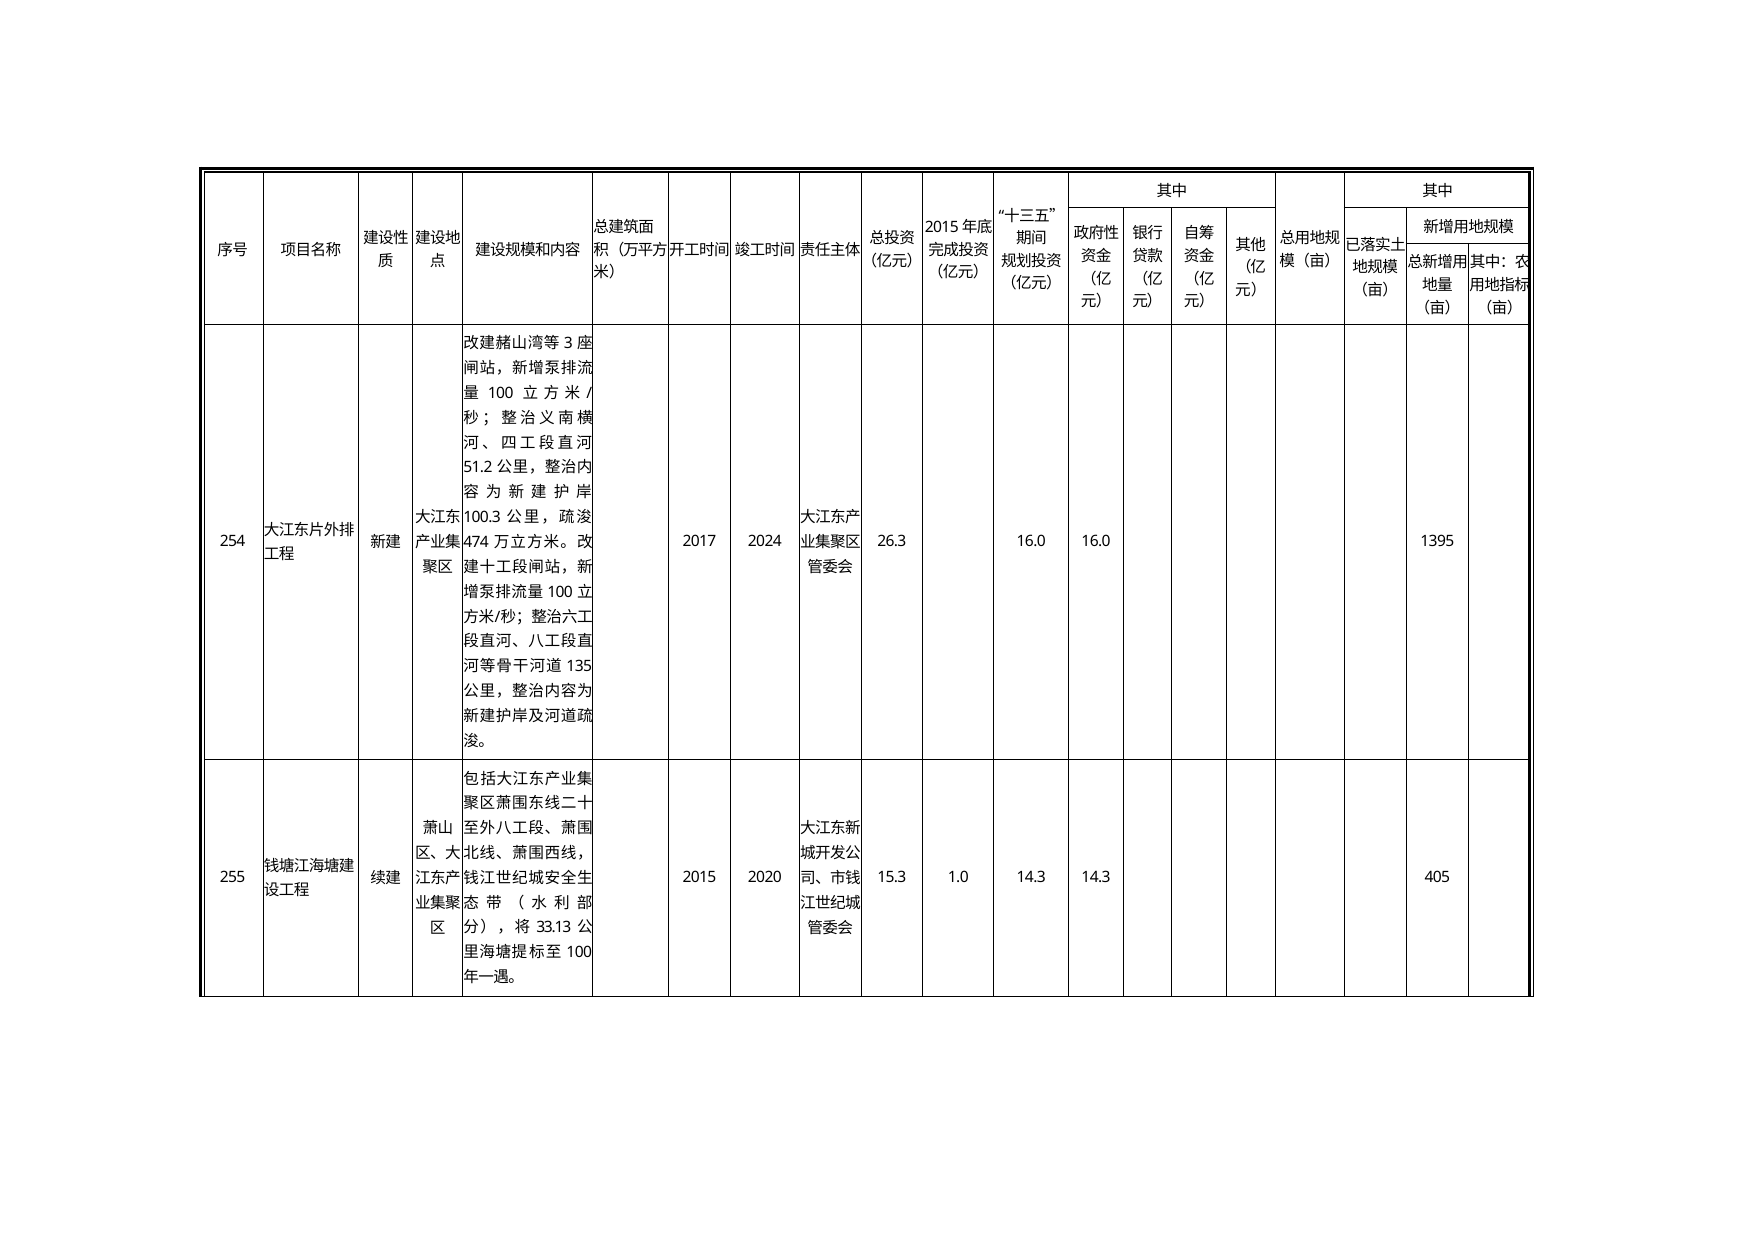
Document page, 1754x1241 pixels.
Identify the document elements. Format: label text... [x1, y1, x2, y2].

table_cell 总新增用地量 （亩） [1407, 244, 1468, 323]
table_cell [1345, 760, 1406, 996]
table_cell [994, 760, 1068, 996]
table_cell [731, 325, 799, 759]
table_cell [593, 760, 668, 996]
table_header 其中 [1069, 173, 1275, 207]
table_header 责任主体 [800, 173, 861, 323]
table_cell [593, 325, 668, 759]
table_header 总建筑面积（万平方米） [593, 173, 668, 323]
table_cell 银行 贷款 （亿元） [1124, 208, 1171, 323]
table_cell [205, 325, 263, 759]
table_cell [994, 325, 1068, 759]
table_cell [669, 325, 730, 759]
table_header 项目名称 [264, 173, 358, 323]
table_header 2015年底完成投资（亿元） [923, 173, 993, 323]
table_header 建设性质 [359, 173, 412, 323]
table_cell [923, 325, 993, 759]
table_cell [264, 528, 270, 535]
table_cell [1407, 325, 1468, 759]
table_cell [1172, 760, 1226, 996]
table_header “十三五”期间 规划投资 （亿元） [994, 173, 1068, 323]
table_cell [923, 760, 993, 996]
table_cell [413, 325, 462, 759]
table_cell 其中：农用地指标 （亩） [1469, 244, 1528, 323]
table_cell 政府性资金 （亿元） [1069, 208, 1123, 323]
table_header 开工时间 [669, 173, 730, 323]
table_cell 其他 （亿元） [1227, 208, 1275, 323]
table_header 总用地规模（亩） [1276, 173, 1344, 323]
table_cell 自筹 资金 （亿元） [1172, 208, 1226, 323]
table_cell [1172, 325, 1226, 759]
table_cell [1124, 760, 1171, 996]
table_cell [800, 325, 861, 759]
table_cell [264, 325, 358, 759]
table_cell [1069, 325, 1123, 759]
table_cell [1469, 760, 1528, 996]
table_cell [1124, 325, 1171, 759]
table_cell 新增用地规模 [1407, 208, 1528, 243]
table_cell 已落实土地规模 （亩） [1345, 208, 1406, 323]
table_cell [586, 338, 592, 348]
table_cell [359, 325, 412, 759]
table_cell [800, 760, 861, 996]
table_header 建设地点 [413, 173, 462, 323]
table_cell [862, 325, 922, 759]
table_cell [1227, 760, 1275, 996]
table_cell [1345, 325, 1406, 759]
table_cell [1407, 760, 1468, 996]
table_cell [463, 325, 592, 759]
table_header 建设规模和内容 [463, 173, 592, 323]
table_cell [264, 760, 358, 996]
table_header 竣工时间 [731, 173, 799, 323]
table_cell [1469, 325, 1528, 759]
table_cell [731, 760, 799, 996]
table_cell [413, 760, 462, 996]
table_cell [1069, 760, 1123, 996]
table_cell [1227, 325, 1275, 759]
table_header 其中 [1345, 173, 1528, 207]
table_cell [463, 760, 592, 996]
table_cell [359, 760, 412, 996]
table_header 序号 [205, 173, 263, 323]
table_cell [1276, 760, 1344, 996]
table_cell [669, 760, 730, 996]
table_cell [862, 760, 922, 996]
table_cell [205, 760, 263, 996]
table_header 总投资（亿元） [862, 173, 922, 323]
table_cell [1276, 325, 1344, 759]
